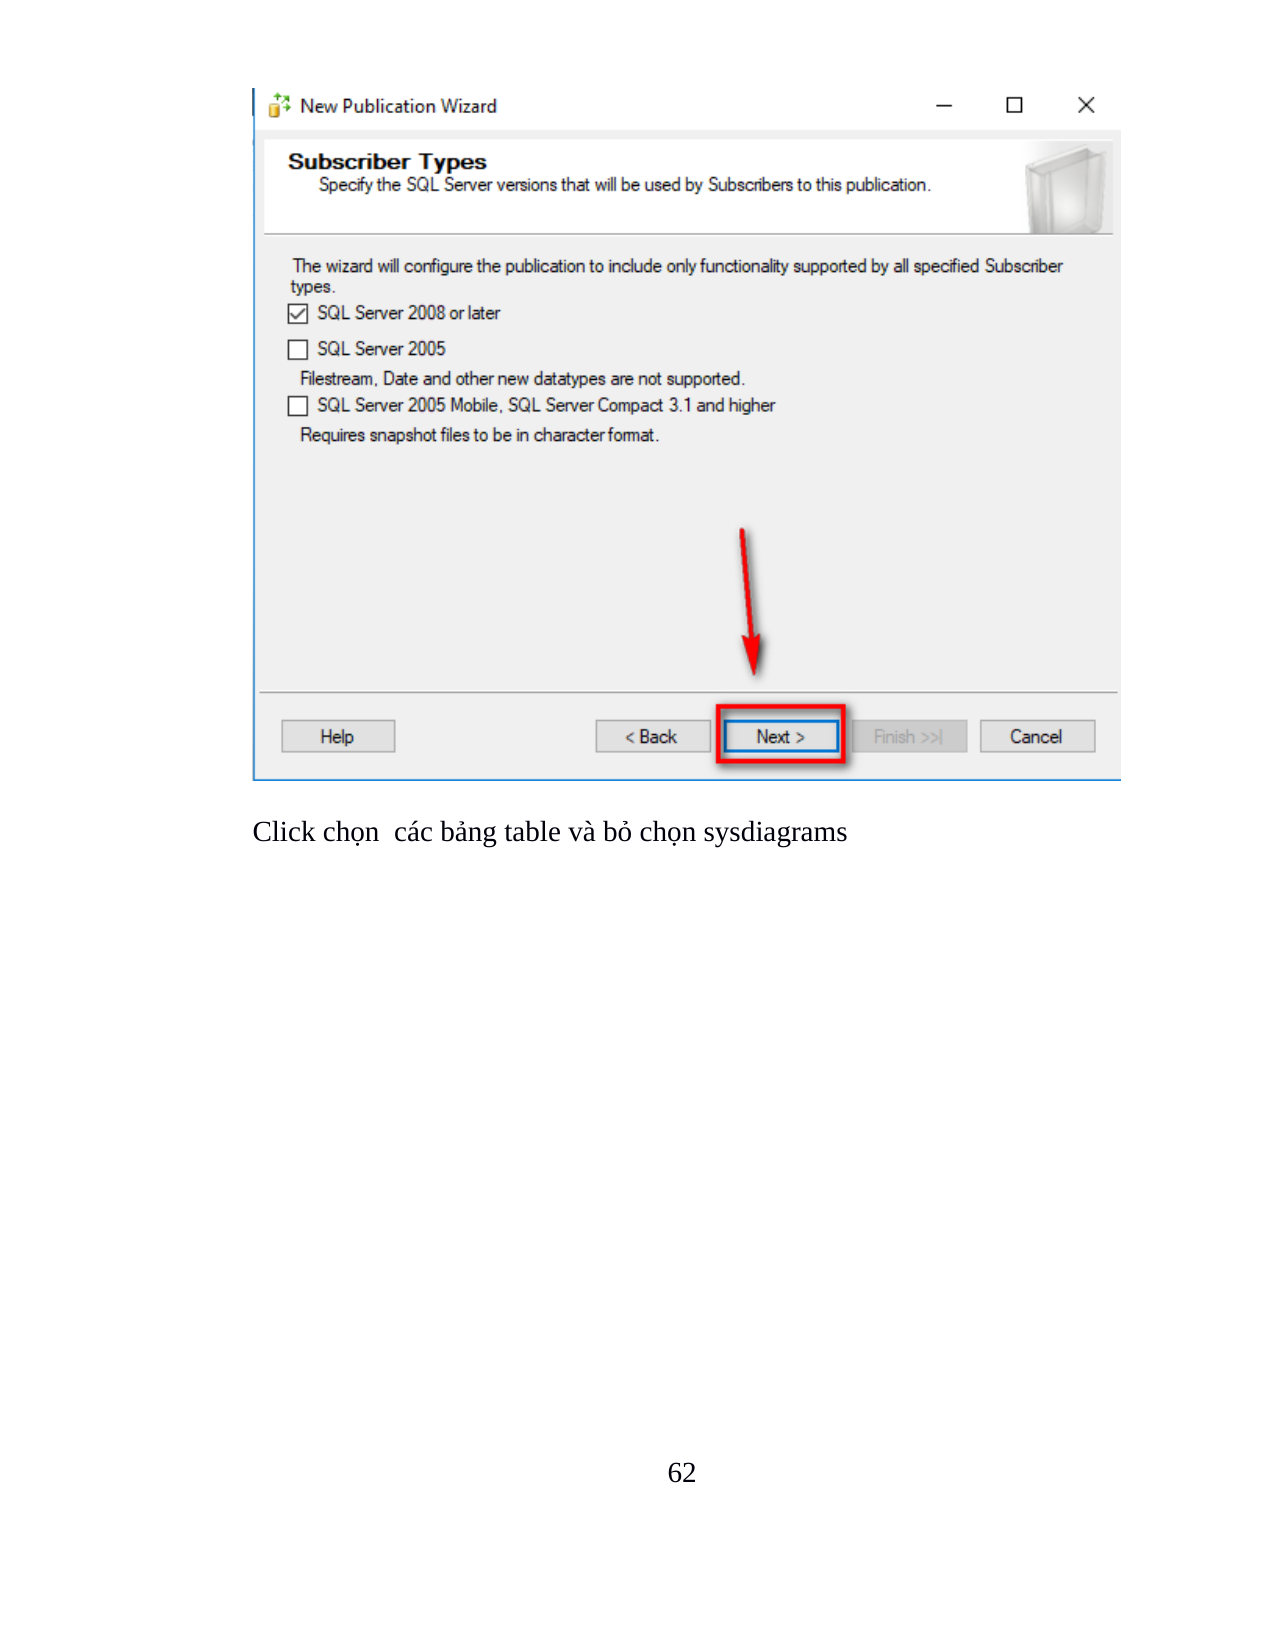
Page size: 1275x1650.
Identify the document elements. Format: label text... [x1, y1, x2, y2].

picture [252, 88, 1121, 781]
list Click chọn các bảng table và bỏ chọn sysdiagrams [252, 814, 1186, 848]
